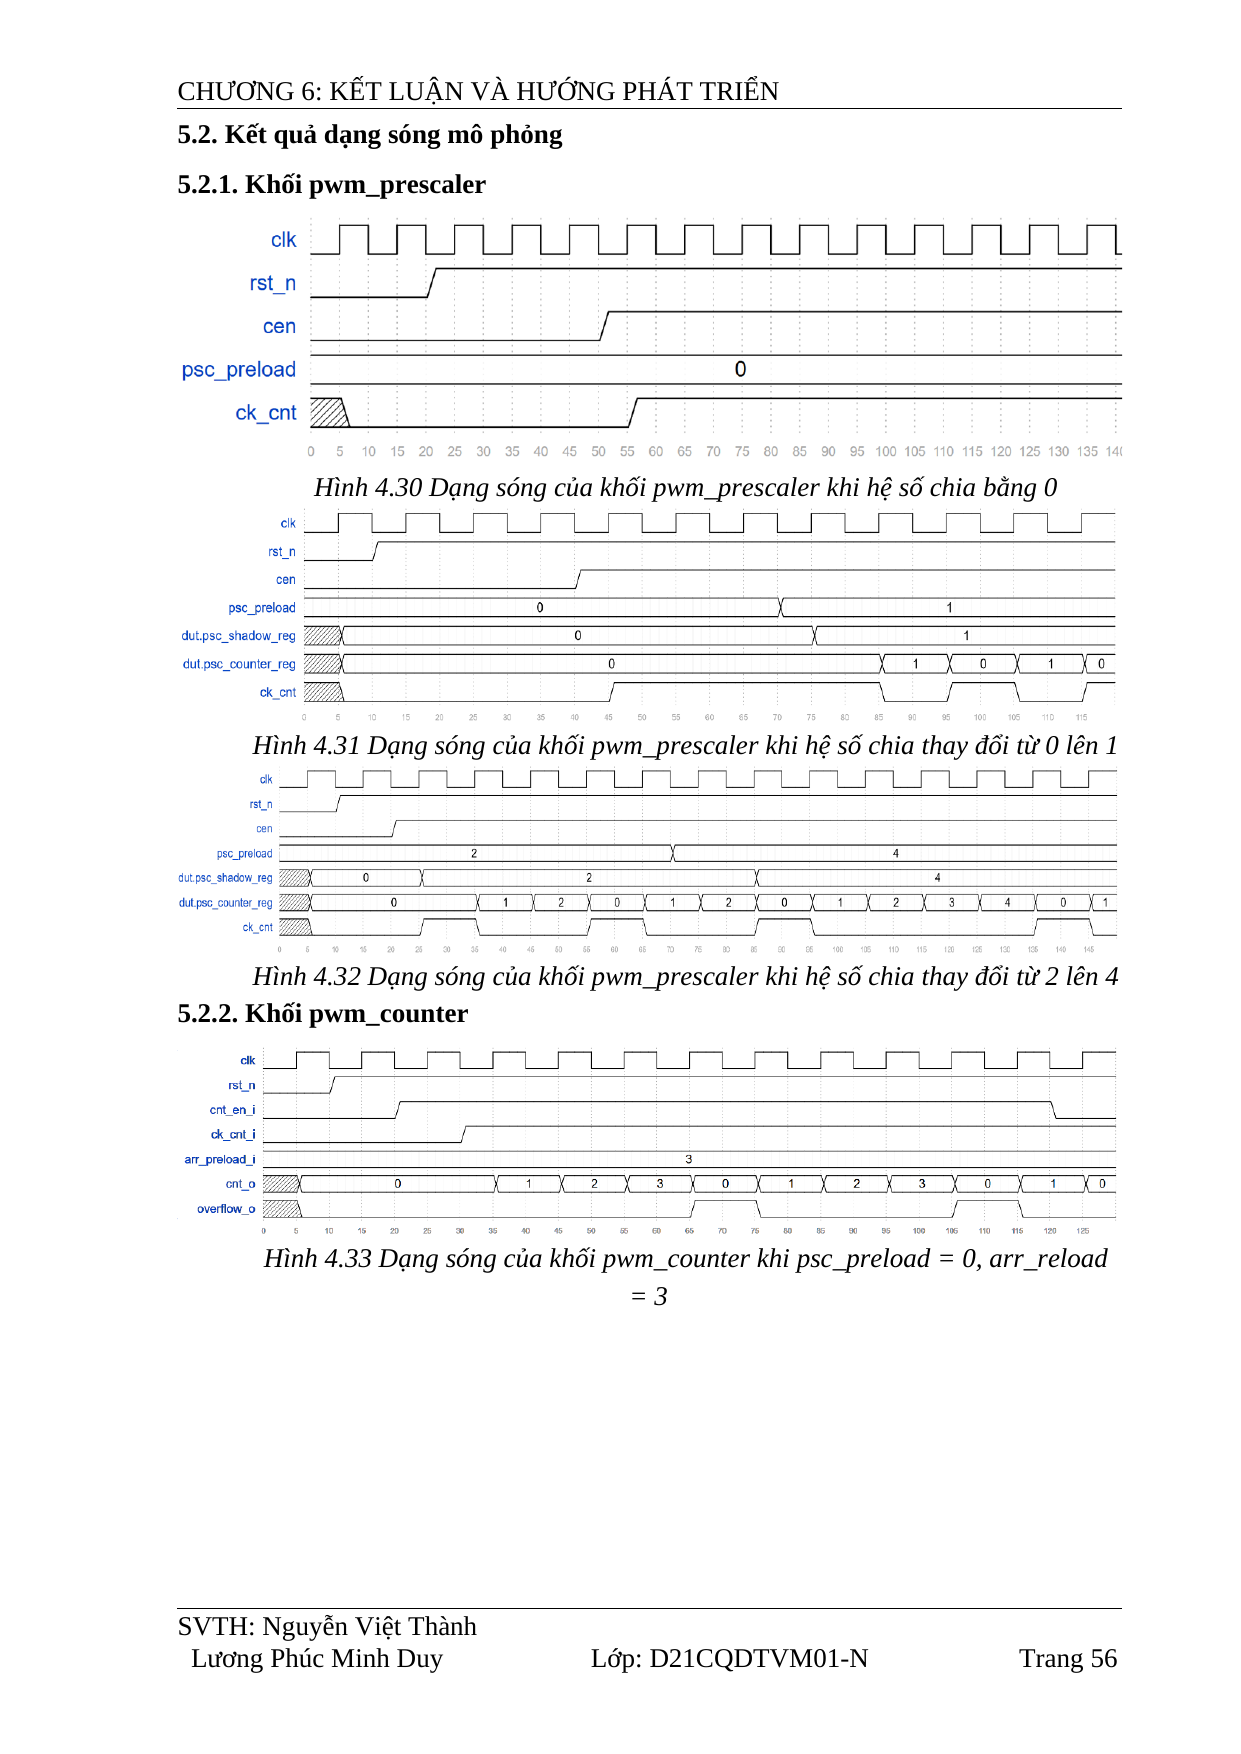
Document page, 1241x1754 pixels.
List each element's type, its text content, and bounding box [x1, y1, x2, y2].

subtitle Kết quả dạng sóng mô phỏng [177, 118, 1122, 149]
picture [177, 766, 1123, 955]
picture [177, 217, 1123, 465]
picture [177, 508, 1123, 724]
subtitle Khối pwm_prescaler [177, 168, 1122, 199]
subtitle Khối pwm_counter [177, 998, 1122, 1029]
picture [177, 1047, 1123, 1237]
